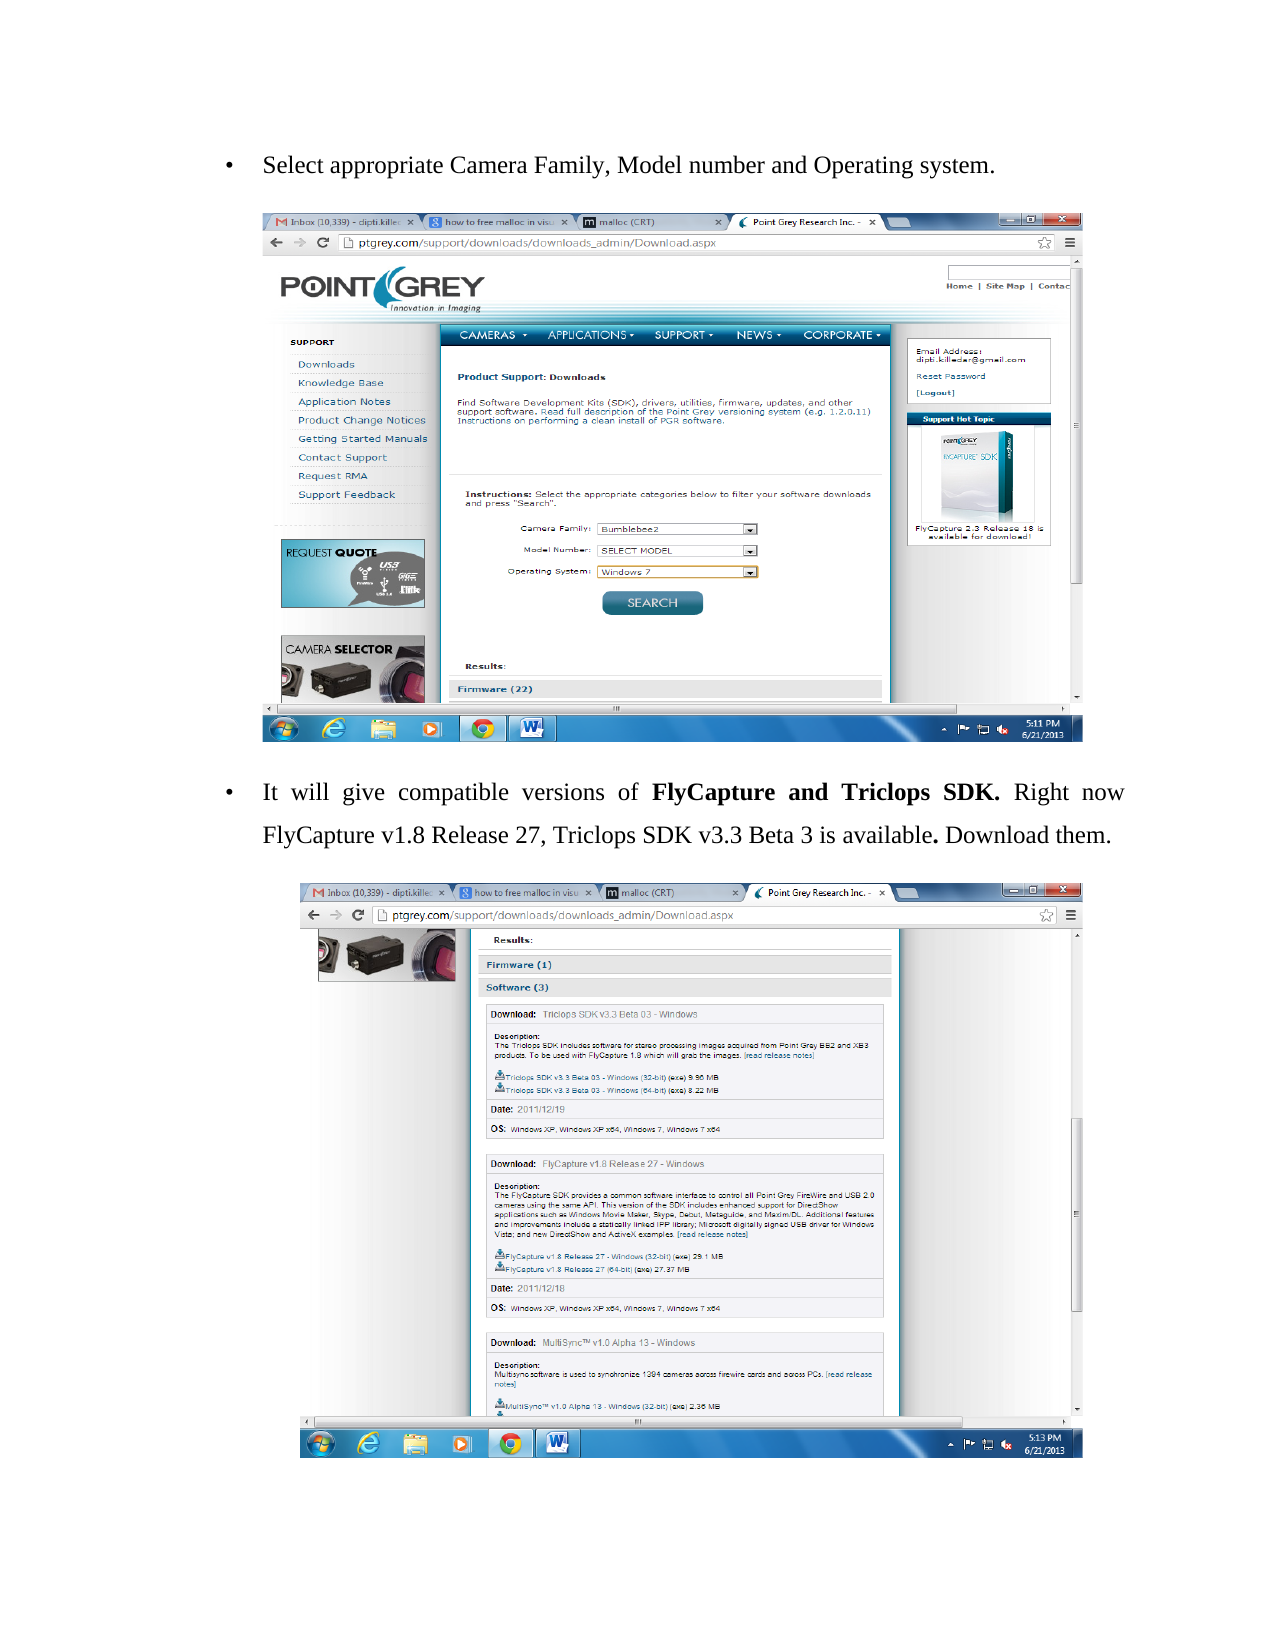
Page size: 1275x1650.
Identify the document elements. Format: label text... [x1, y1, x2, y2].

list Select appropriate Camera Family, Model number and Operating system. [225, 150, 1125, 179]
picture [300, 883, 1083, 1458]
picture [262, 213, 1083, 742]
list It will give compatible versions of FlyCapture and Triclops SDK. Right now FlyCapture v1.8 Release 27, Triclops SDK v3.3 Beta 3 is available. Download them. [225, 777, 1125, 849]
